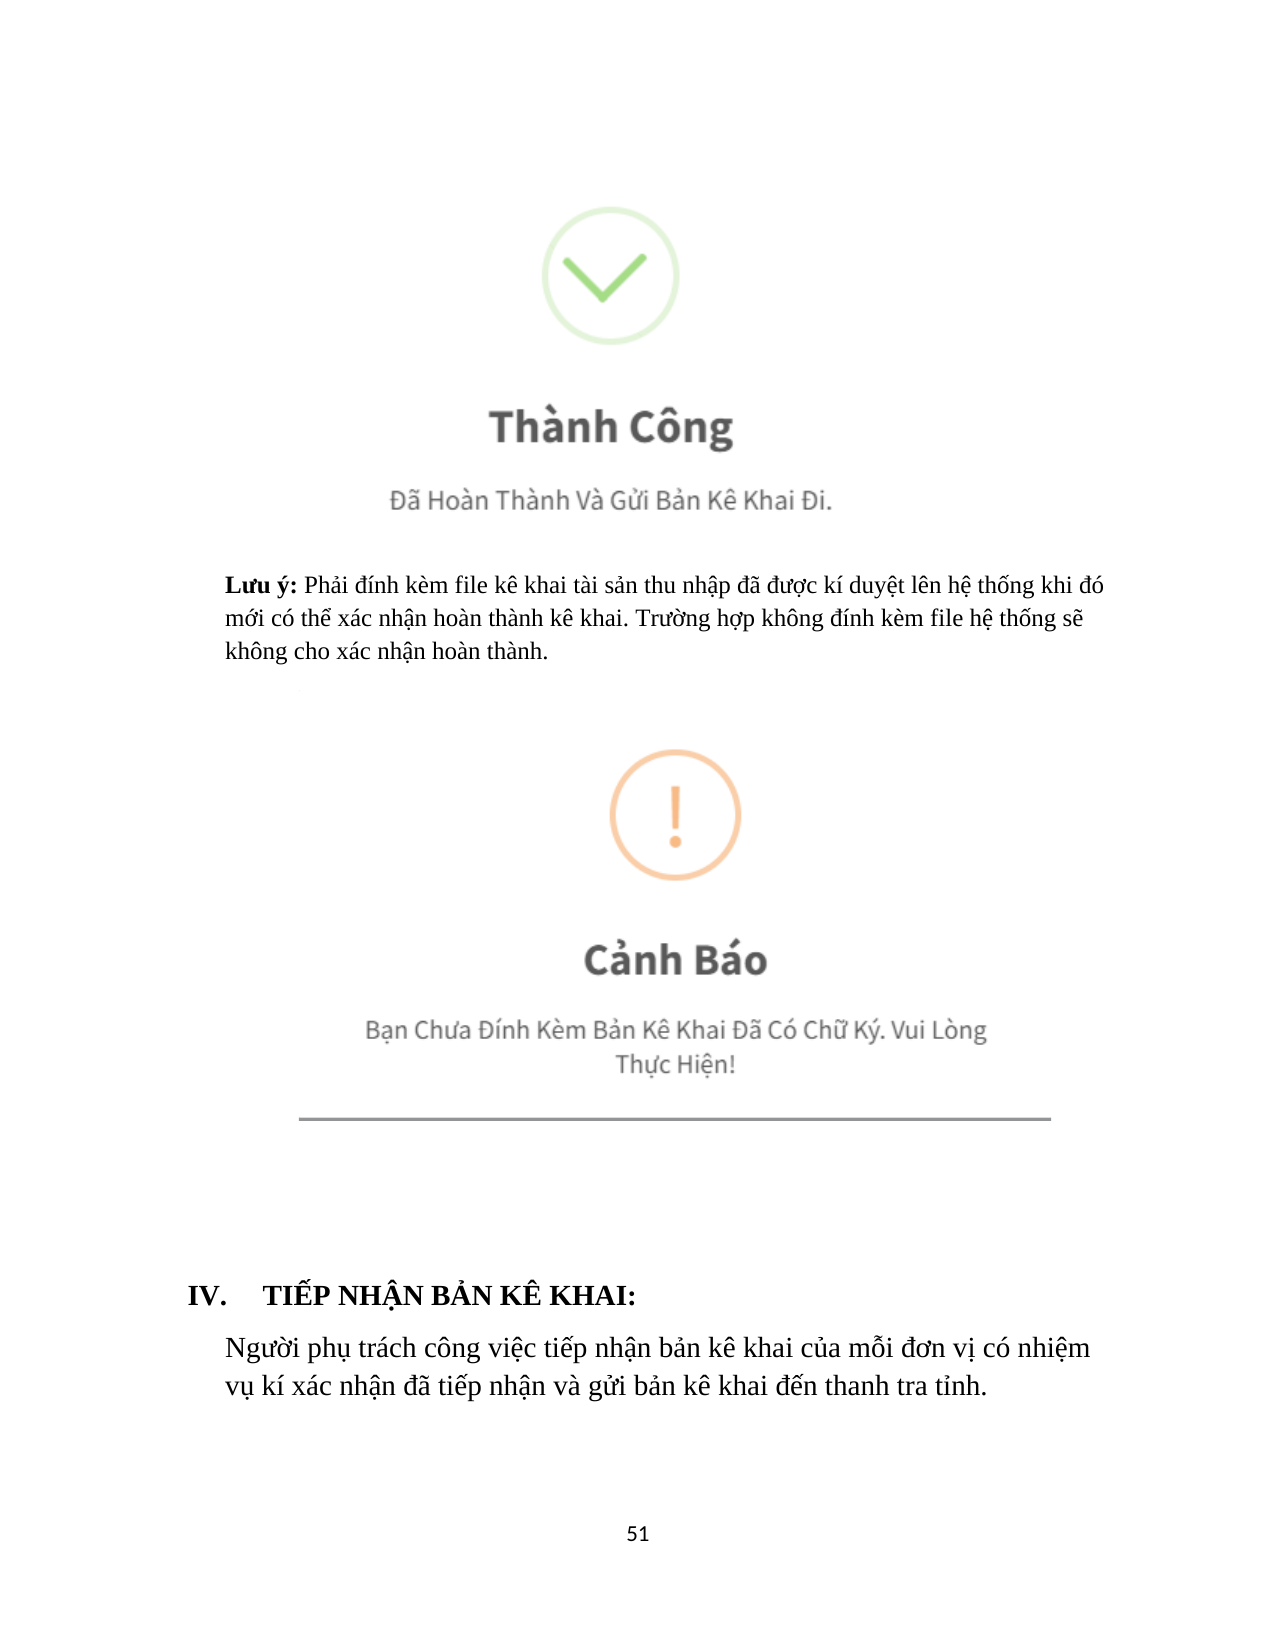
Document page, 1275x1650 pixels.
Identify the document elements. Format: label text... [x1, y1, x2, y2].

text Người phụ trách công việc tiếp nhận bản kê khai của mỗi đơn vị có nhiệm vụ kí xác nhận đã tiếp nhận và gửi bản kê khai đến thanh tra tỉnh. [225, 1330, 1125, 1402]
picture [225, 150, 1008, 546]
picture [298, 690, 1052, 1121]
text Lưu ý: Phải đính kèm file kê khai tài sản thu nhập đã được kí duyệt lên hệ thống khi đó mới có thể xác nhận hoàn thành kê khai. Trường hợp không đính kèm file hệ thống sẽ không cho xác nhận hoàn thành. [225, 570, 1125, 665]
list TIẾP NHẬN BẢN KÊ KHAI: [187, 1278, 1125, 1311]
